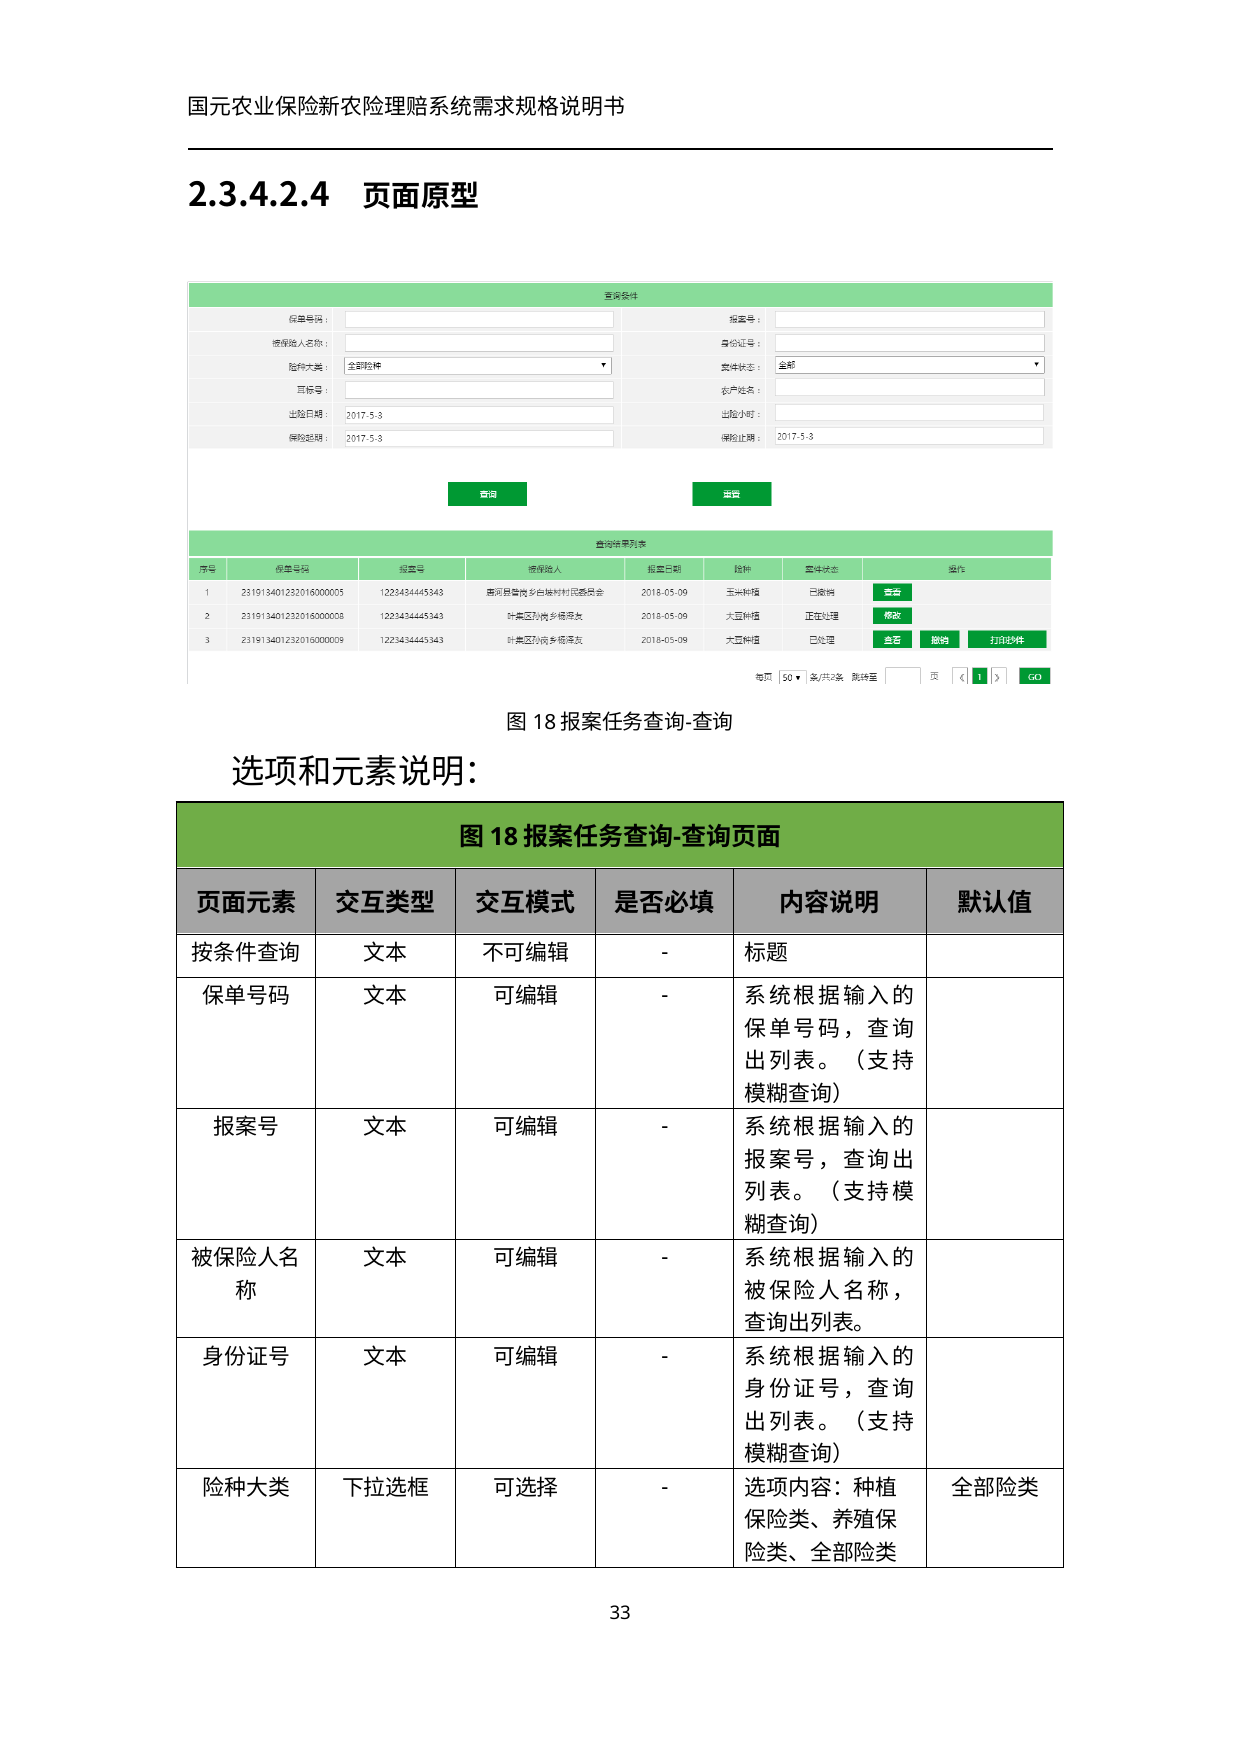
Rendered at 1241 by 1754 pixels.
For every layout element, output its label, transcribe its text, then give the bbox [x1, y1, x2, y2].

table_cell 文本 [316, 978, 455, 1108]
table_cell 文本 [316, 1338, 455, 1468]
table_cell 是否必填 [596, 869, 733, 933]
table_cell 下拉选框 [316, 1469, 455, 1567]
table_cell 交互模式 [456, 869, 595, 933]
table_cell 系统根据输入的被保险人名称，查询出列表。 [734, 1240, 926, 1337]
table_cell [927, 935, 1063, 977]
table_cell 文本 [316, 1240, 455, 1337]
table_cell [927, 1109, 1063, 1239]
picture [187, 281, 1053, 684]
table_cell 报案号 [177, 1109, 315, 1239]
table_cell 选项内容：种植保险类、养殖保险类、全部险类 [734, 1469, 926, 1567]
table_cell 保单号码 [177, 978, 315, 1108]
table_header 图18报案任务查询-查询页面 [177, 803, 1063, 867]
table_cell 内容说明 [734, 869, 926, 933]
table_cell 系统根据输入的身份证号，查询出列表。（支持模糊查询） [734, 1338, 926, 1468]
table_cell 按条件查询 [177, 935, 315, 977]
table_cell 交互类型 [316, 869, 455, 933]
table_cell - [596, 1240, 733, 1337]
table_cell 文本 [316, 1109, 455, 1239]
table_cell - [596, 978, 733, 1108]
table_cell 页面元素 [177, 869, 315, 933]
table_cell 文本 [316, 935, 455, 977]
table_cell - [596, 1109, 733, 1239]
table_cell - [596, 935, 733, 977]
table_cell 可编辑 [456, 1338, 595, 1468]
table_cell 被保险人名称 [177, 1240, 315, 1337]
text 选项和元素说明： [231, 736, 1053, 801]
table_cell 系统根据输入的报案号，查询出列表。（支持模糊查询） [734, 1109, 926, 1239]
table_cell 可编辑 [456, 978, 595, 1108]
table_cell - [596, 1338, 733, 1468]
table_cell 不可编辑 [456, 935, 595, 977]
table_cell [927, 1240, 1063, 1337]
table_cell [927, 1338, 1063, 1468]
table_cell [927, 978, 1063, 1108]
table_cell 可选择 [456, 1469, 595, 1567]
table_cell 可编辑 [456, 1109, 595, 1239]
table_cell - [596, 1469, 733, 1567]
table_cell 可编辑 [456, 1240, 595, 1337]
table_cell 标题 [734, 935, 926, 977]
table_cell 默认值 [927, 869, 1063, 933]
table_cell 系统根据输入的保单号码，查询出列表。（支持模糊查询） [734, 978, 926, 1108]
table_cell 险种大类 [177, 1469, 315, 1567]
text 图 18报案任务查询-查询 [187, 704, 1053, 736]
subtitle 页面原型 [188, 160, 1053, 225]
table_cell 身份证号 [177, 1338, 315, 1468]
table_cell 全部险类 [927, 1469, 1063, 1567]
